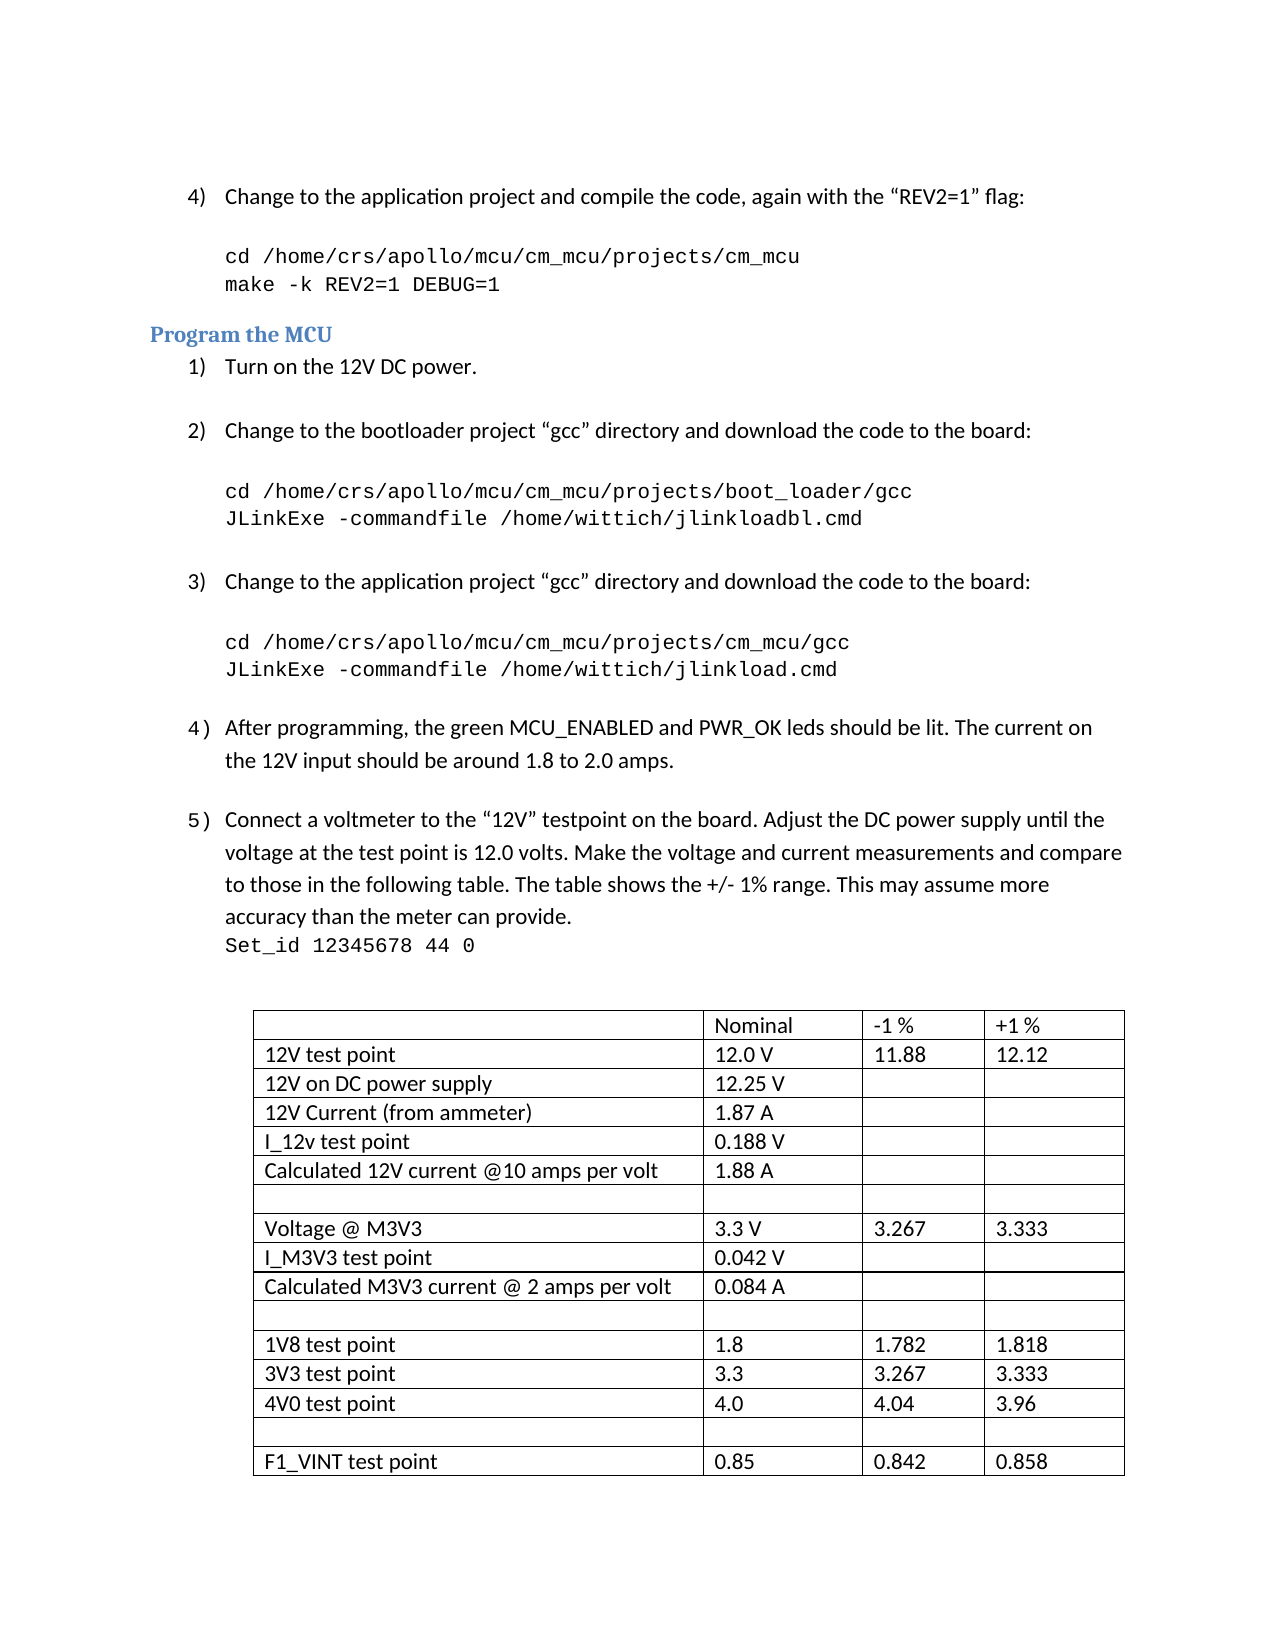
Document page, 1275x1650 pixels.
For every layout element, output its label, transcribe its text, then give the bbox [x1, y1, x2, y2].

table_cell 4.04 [863, 1389, 984, 1417]
subtitle Program the MCU [150, 322, 1125, 348]
table_header Nominal [704, 1011, 862, 1039]
table_cell 1.87 A [704, 1098, 862, 1126]
table_cell 0.188 V [704, 1127, 862, 1155]
table_cell [863, 1301, 984, 1329]
table_cell [863, 1418, 984, 1446]
table_cell 12.12 [985, 1040, 1124, 1068]
table_cell 1.88 A [704, 1156, 862, 1184]
table_cell [985, 1418, 1124, 1446]
table_cell [863, 1243, 984, 1271]
table_cell 0.842 [863, 1447, 984, 1475]
table_cell I_12v test point [254, 1127, 703, 1155]
table_cell 3.267 [863, 1214, 984, 1242]
table_header -1 % [863, 1011, 984, 1039]
table_cell [985, 1069, 1124, 1097]
list Change to the application project “gcc” directory and download the code to the board: [187, 567, 1125, 595]
table_cell [254, 1301, 703, 1329]
table_cell 3.333 [985, 1360, 1124, 1388]
table_cell F1_VINT test point [254, 1447, 703, 1475]
table_cell 1.8 [704, 1331, 862, 1358]
table_cell 4V0 test point [254, 1389, 703, 1417]
table_cell [704, 1301, 862, 1329]
table_cell [863, 1156, 984, 1184]
table_cell [863, 1185, 984, 1213]
table_cell [704, 1185, 862, 1213]
list After programming, the green MCU_ENABLED and PWR_OK leds should be lit. The current on the 12V input should be around 1.8 to 2.0 amps. [187, 713, 1125, 774]
table_cell 0.85 [704, 1447, 862, 1475]
table_cell 1.782 [863, 1331, 984, 1358]
table_cell 12.0 V [704, 1040, 862, 1068]
list make -k REV2=1 DEBUG=1 [225, 274, 1125, 297]
table_cell 3.3 [704, 1360, 862, 1388]
list Set_id 12345678 44 0 [225, 934, 1125, 958]
table_cell 11.88 [863, 1040, 984, 1068]
table_cell Voltage @ M3V3 [254, 1214, 703, 1242]
table_cell 12V on DC power supply [254, 1069, 703, 1097]
table_header +1 % [985, 1011, 1124, 1039]
list JLinkExe -commandfile /home/wittich/jlinkloadbl.cmd [225, 508, 1125, 532]
list Change to the application project and compile the code, again with the “REV2=1” flag: [187, 182, 1125, 210]
table_cell 12.25 V [704, 1069, 862, 1097]
table_cell [985, 1301, 1124, 1329]
table_cell [985, 1273, 1124, 1300]
table_cell 3V3 test point [254, 1360, 703, 1388]
table_cell 0.858 [985, 1447, 1124, 1475]
table_cell [985, 1127, 1124, 1155]
table_cell [985, 1185, 1124, 1213]
table_cell [863, 1069, 984, 1097]
table_cell Calculated M3V3 current @ 2 amps per volt [254, 1273, 703, 1300]
table_cell I_M3V3 test point [254, 1243, 703, 1271]
table_cell [985, 1156, 1124, 1184]
table_cell 3.96 [985, 1389, 1124, 1417]
table_cell 3.3 V [704, 1214, 862, 1242]
table_cell 1V8 test point [254, 1331, 703, 1358]
table_cell [863, 1098, 984, 1126]
table_cell 0.084 A [704, 1273, 862, 1300]
list Turn on the 12V DC power. [187, 352, 1125, 380]
table_header [254, 1011, 703, 1039]
table_cell 0.042 V [704, 1243, 862, 1271]
table_cell 3.267 [863, 1360, 984, 1388]
table_cell 12V test point [254, 1040, 703, 1068]
table_cell 12V Current (from ammeter) [254, 1098, 703, 1126]
table_cell 4.0 [704, 1389, 862, 1417]
table_cell 3.333 [985, 1214, 1124, 1242]
table_cell [254, 1418, 703, 1446]
list cd /home/crs/apollo/mcu/cm_mcu/projects/cm_mcu/gcc [225, 632, 1125, 655]
list cd /home/crs/apollo/mcu/cm_mcu/projects/cm_mcu [225, 247, 1125, 270]
table_cell 1.818 [985, 1331, 1124, 1358]
table_cell [863, 1273, 984, 1300]
list Change to the bootloader project “gcc” directory and download the code to the board: [187, 416, 1125, 444]
table_cell [704, 1418, 862, 1446]
table_cell Calculated 12V current @10 amps per volt [254, 1156, 703, 1184]
list JLinkExe -commandfile /home/wittich/jlinkload.cmd [225, 659, 1125, 682]
table_cell [254, 1185, 703, 1213]
table_cell [863, 1127, 984, 1155]
table_cell [985, 1243, 1124, 1271]
list Connect a voltmeter to the “12V” testpoint on the board. Adjust the DC power supply until the voltage at the test point is 12.0 volts. Make the voltage and current measurements and compare to those in the following table. The table shows the +/- 1% range. This may assume more accuracy than the meter can provide. [187, 805, 1125, 930]
list cd /home/crs/apollo/mcu/cm_mcu/projects/boot_loader/gcc [225, 481, 1125, 504]
table_cell [985, 1098, 1124, 1126]
